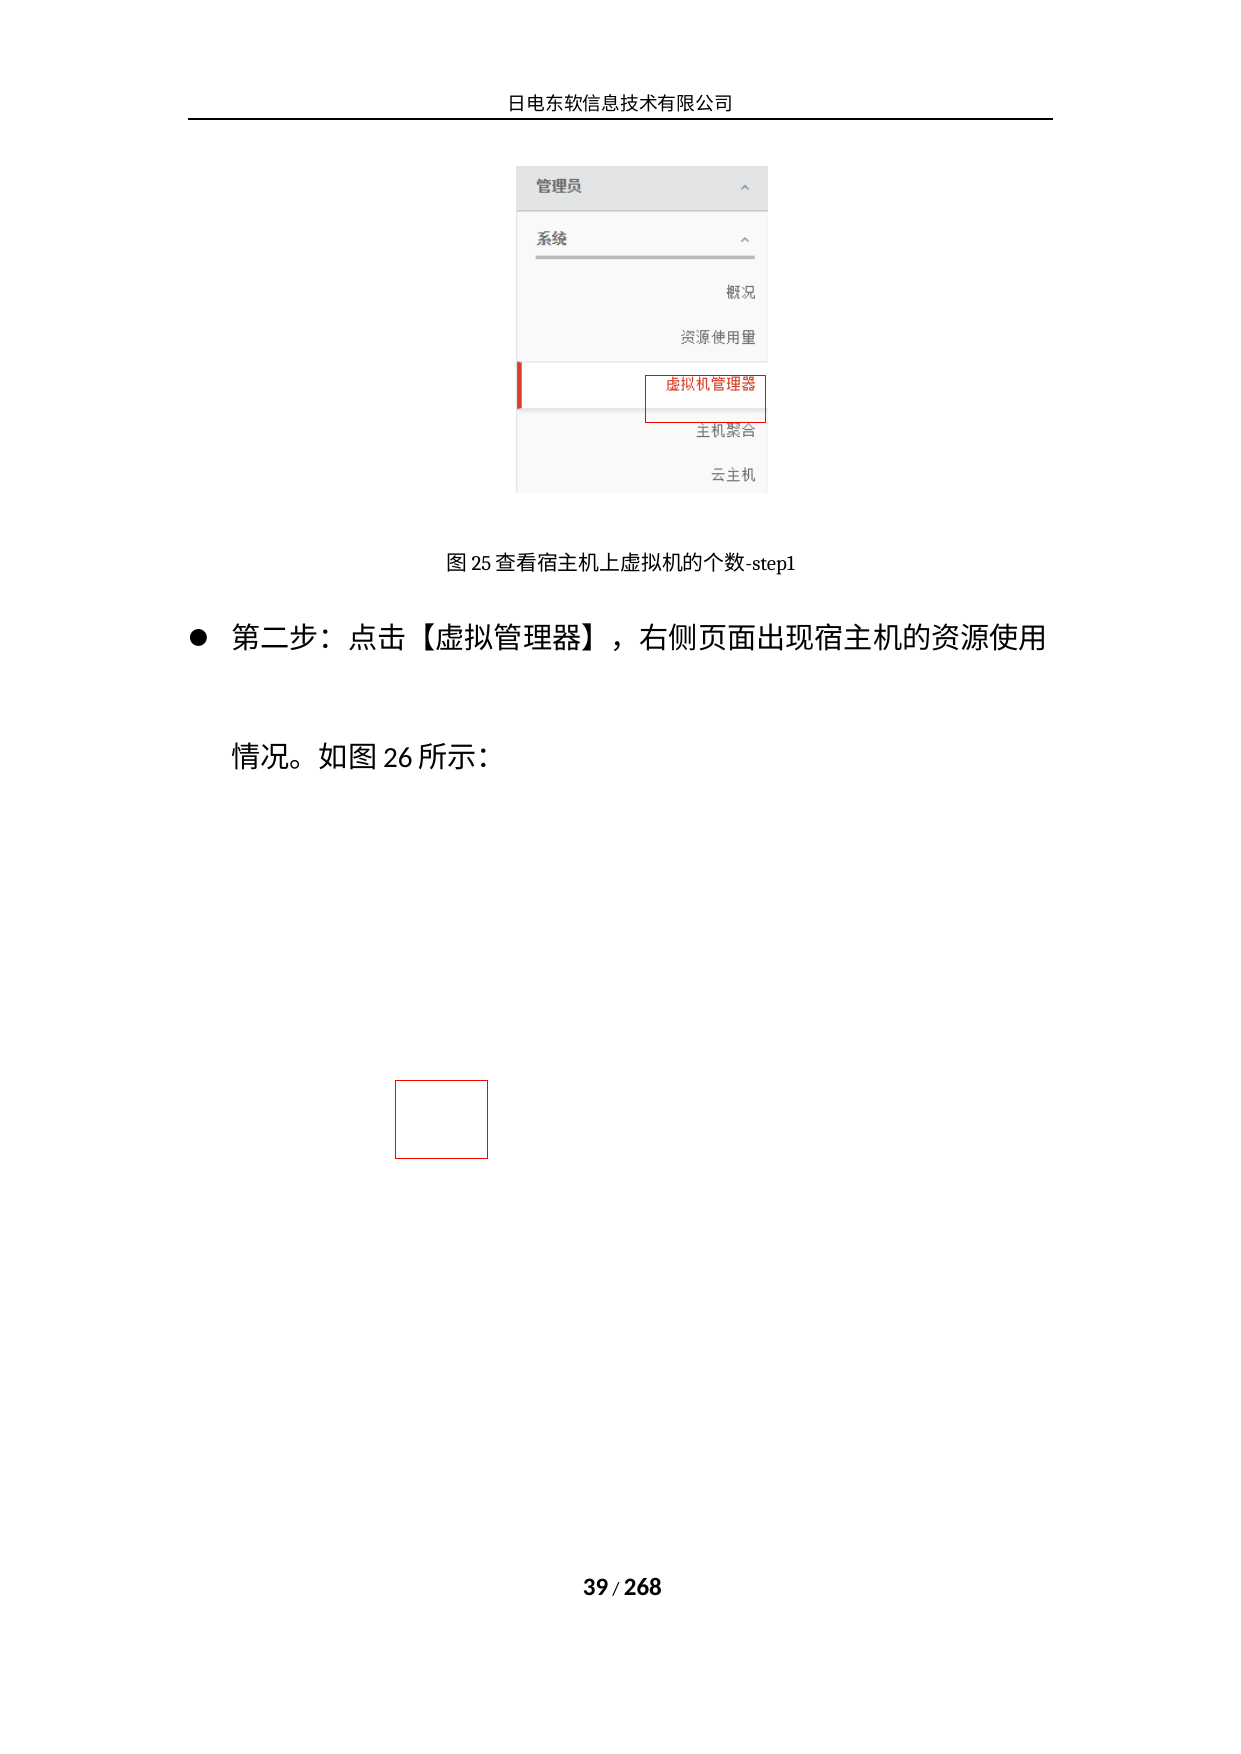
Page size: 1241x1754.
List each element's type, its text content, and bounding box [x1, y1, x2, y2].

picture [516, 166, 768, 493]
text 图 25查看宿主机上虚拟机的个数-step1 [187, 541, 1053, 581]
list 第二步：点击【虚拟管理器】，右侧页面出现宿主机的资源使用情况。如图26所示： [187, 596, 1053, 794]
